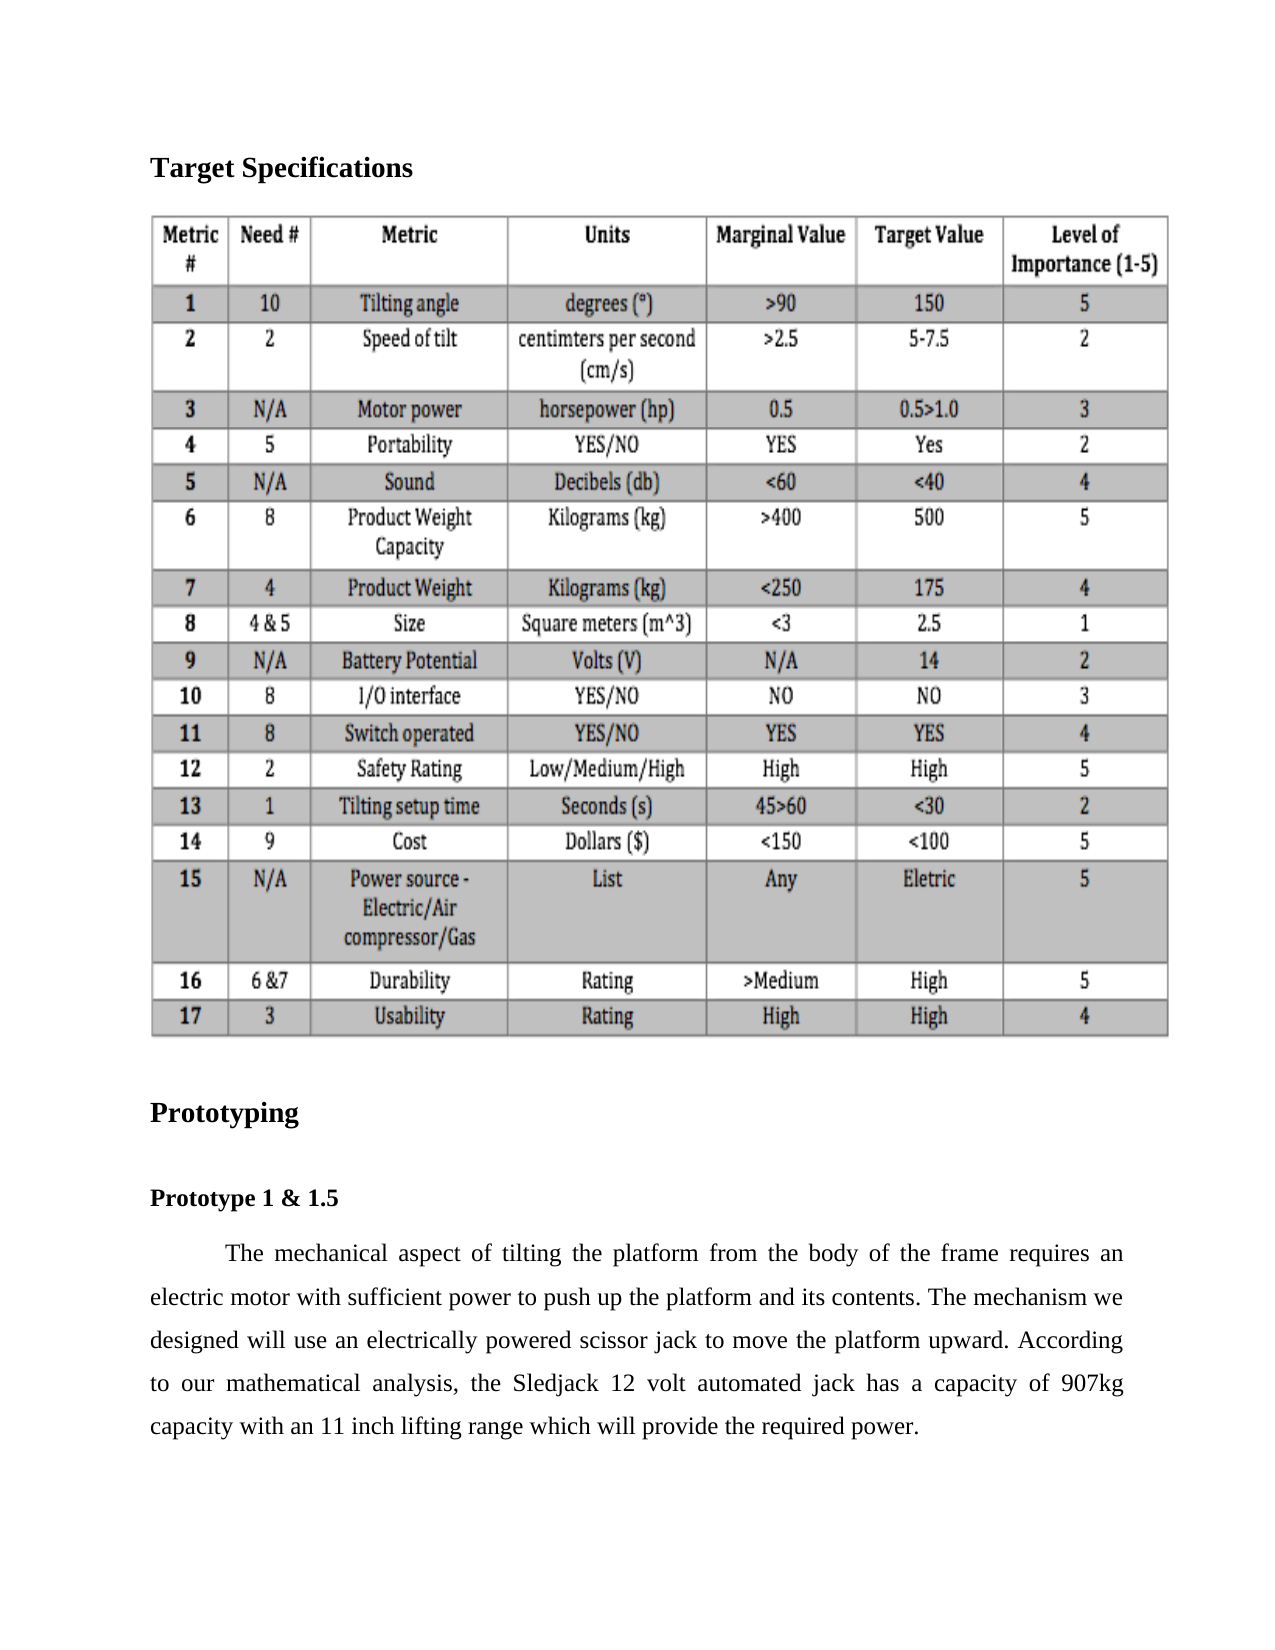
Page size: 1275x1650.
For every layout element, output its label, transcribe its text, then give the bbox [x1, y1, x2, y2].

subtitle Prototype 1 & 1.5 [150, 1183, 1125, 1212]
picture [150, 212, 1172, 1041]
subtitle Prototyping [150, 1095, 1125, 1128]
subtitle Target Specifications [150, 150, 1125, 183]
text The mechanical aspect of tilting the platform from the body of the frame requires an electric motor with sufficient power to push up the platform and its contents. The mechanism we designed will use an electrically powered scissor jack to move the platform upward. According to our mathematical analysis, the Sledjack 12 volt automated jack has a capacity of 907kg capacity with an 11 inch lifting range which will provide the required power. [150, 1238, 1125, 1440]
